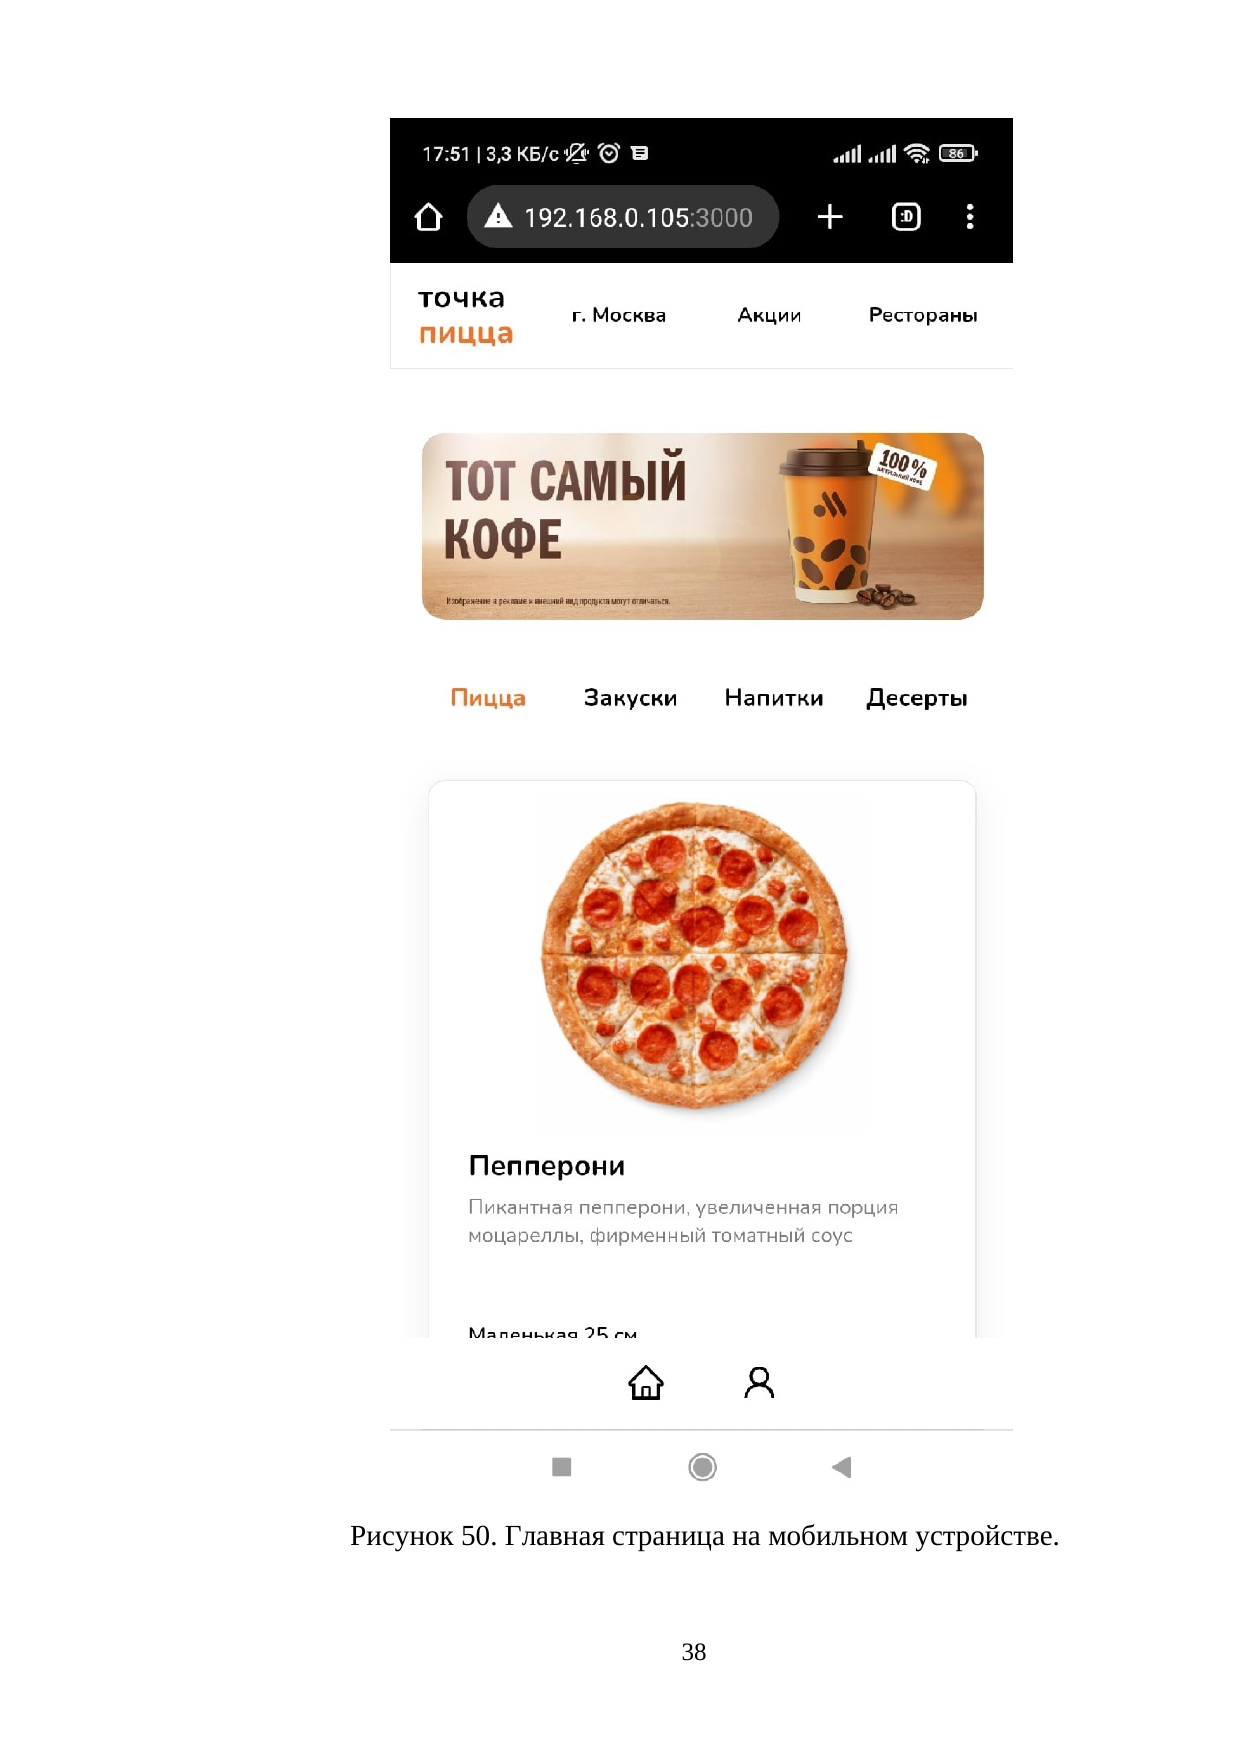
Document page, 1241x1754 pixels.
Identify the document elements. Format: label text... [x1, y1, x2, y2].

text Рисунок 50. Главная страница на мобильном устройстве. [178, 1518, 1151, 1552]
picture [390, 118, 1013, 1504]
